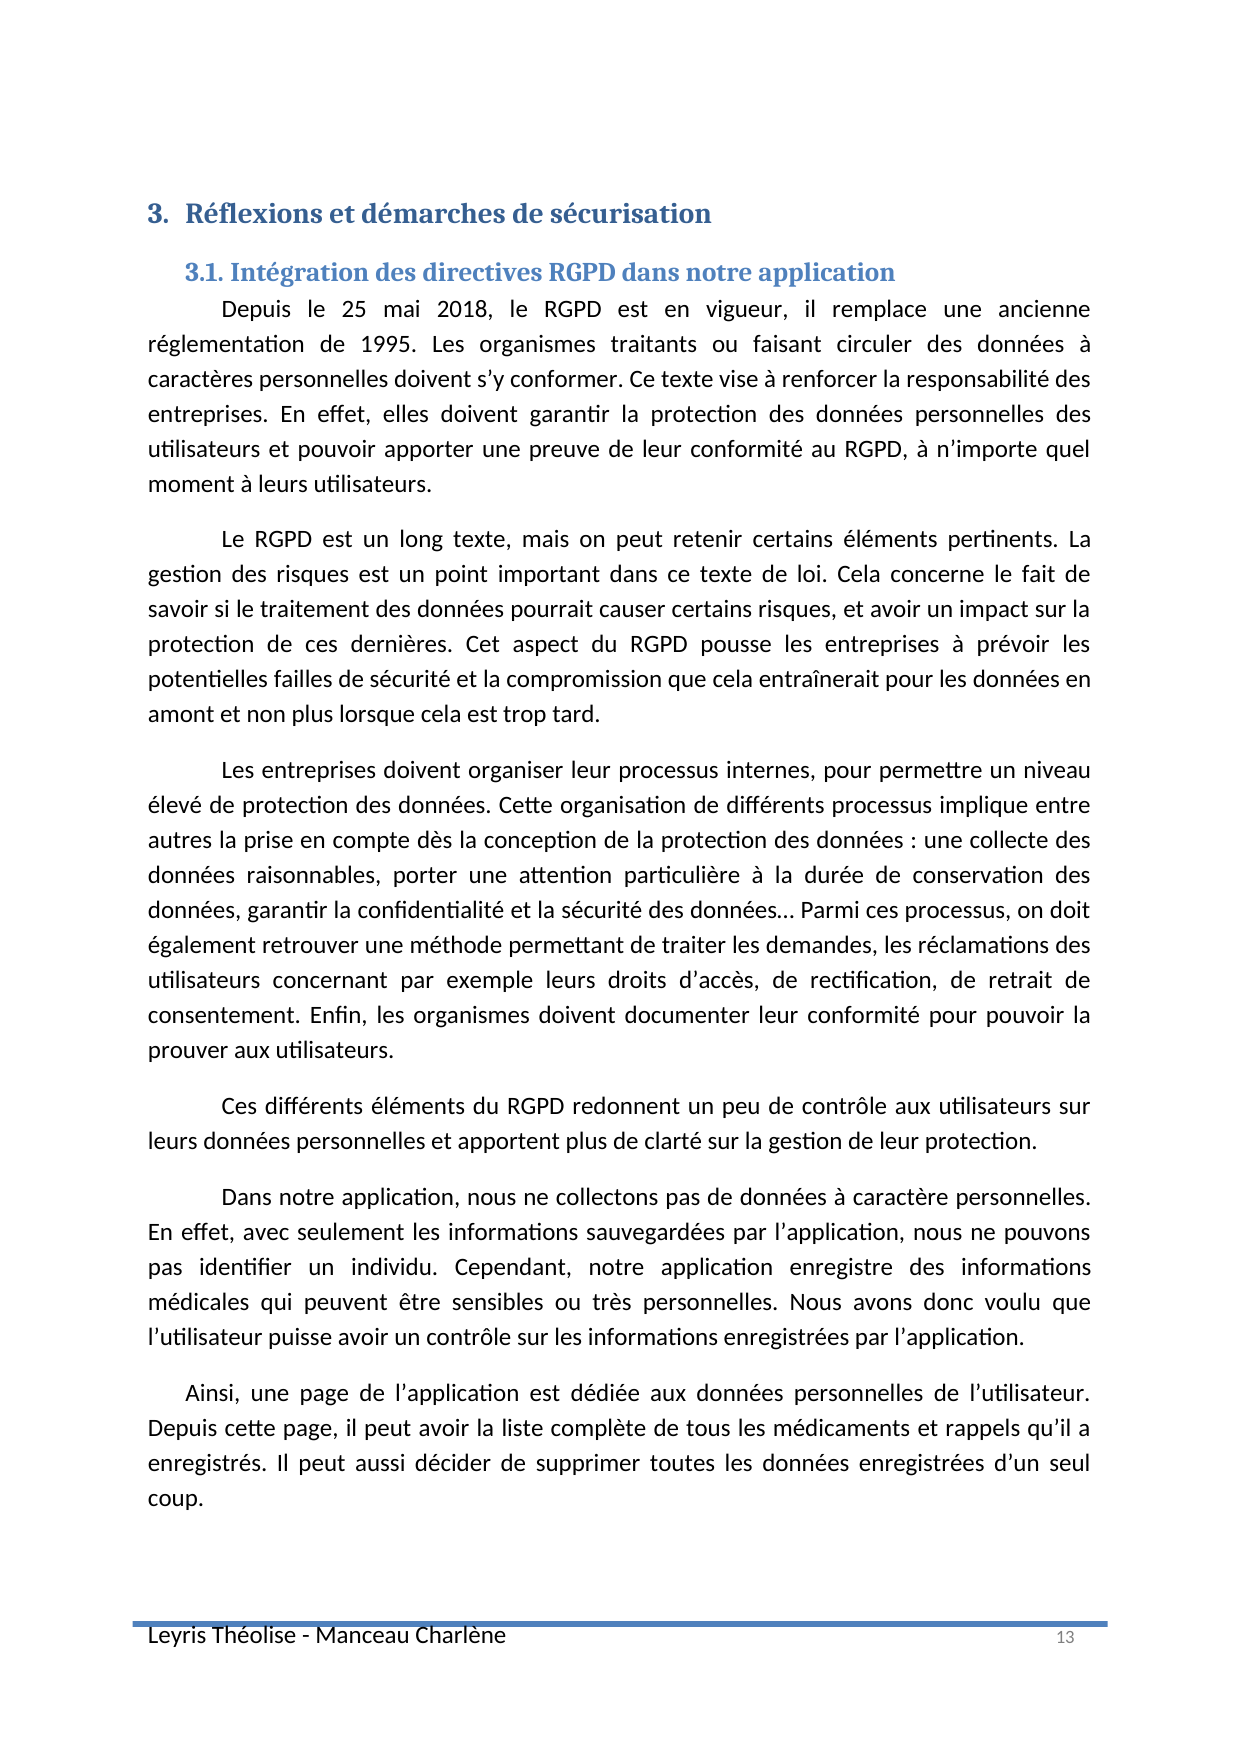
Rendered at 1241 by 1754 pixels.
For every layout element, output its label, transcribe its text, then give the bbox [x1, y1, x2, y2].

subtitle Réflexions et démarches de sécurisation [148, 198, 1092, 231]
text Ainsi, une page de l’application est dédiée aux données personnelles de l’utilisateur. Depuis cette page, il peut avoir la liste complète de tous les médicaments et rappels qu’il a enregistrés. Il peut aussi décider de supprimer toutes les données enregistrées d’un seul coup. [148, 1377, 1092, 1512]
text Le RGPD est un long texte, mais on peut retenir certains éléments pertinents. La gestion des risques est un point important dans ce texte de loi. Cela concerne le fait de savoir si le traitement des données pourrait causer certains risques, et avoir un impact sur la protection de ces dernières. Cet aspect du RGPD pousse les entreprises à prévoir les potentielles failles de sécurité et la compromission que cela entraînerait pour les données en amont et non plus lorsque cela est trop tard. [148, 524, 1092, 729]
subtitle Intégration des directives RGPD dans notre application [185, 257, 1092, 288]
text Ces différents éléments du RGPD redonnent un peu de contrôle aux utilisateurs sur leurs données personnelles et apportent plus de clarté sur la gestion de leur protection. [148, 1090, 1092, 1156]
text Les entreprises doivent organiser leur processus internes, pour permettre un niveau élevé de protection des données. Cette organisation de différents processus implique entre autres la prise en compte dès la conception de la protection des données : une collecte des données raisonnables, porter une attention particulière à la durée de conservation des données, garantir la confidentialité et la sécurité des données… Parmi ces processus, on doit également retrouver une méthode permettant de traiter les demandes, les réclamations des utilisateurs concernant par exemple leurs droits d’accès, de rectification, de retrait de consentement. Enfin, les organismes doivent documenter leur conformité pour pouvoir la prouver aux utilisateurs. [148, 754, 1092, 1065]
text Dans notre application, nous ne collectons pas de données à caractère personnelles. En effet, avec seulement les informations sauvegardées par l’application, nous ne pouvons pas identifier un individu. Cependant, notre application enregistre des informations médicales qui peuvent être sensibles ou très personnelles. Nous avons donc voulu que l’utilisateur puisse avoir un contrôle sur les informations enregistrées par l’application. [148, 1181, 1092, 1352]
text Depuis le 25 mai 2018, le RGPD est en vigueur, il remplace une ancienne réglementation de 1995. Les organismes traitants ou faisant circuler des données à caractères personnelles doivent s’y conformer. Ce texte vise à renforcer la responsabilité des entreprises. En effet, elles doivent garantir la protection des données personnelles des utilisateurs et pouvoir apporter une preuve de leur conformité au RGPD, à n’importe quel moment à leurs utilisateurs. [148, 293, 1092, 498]
